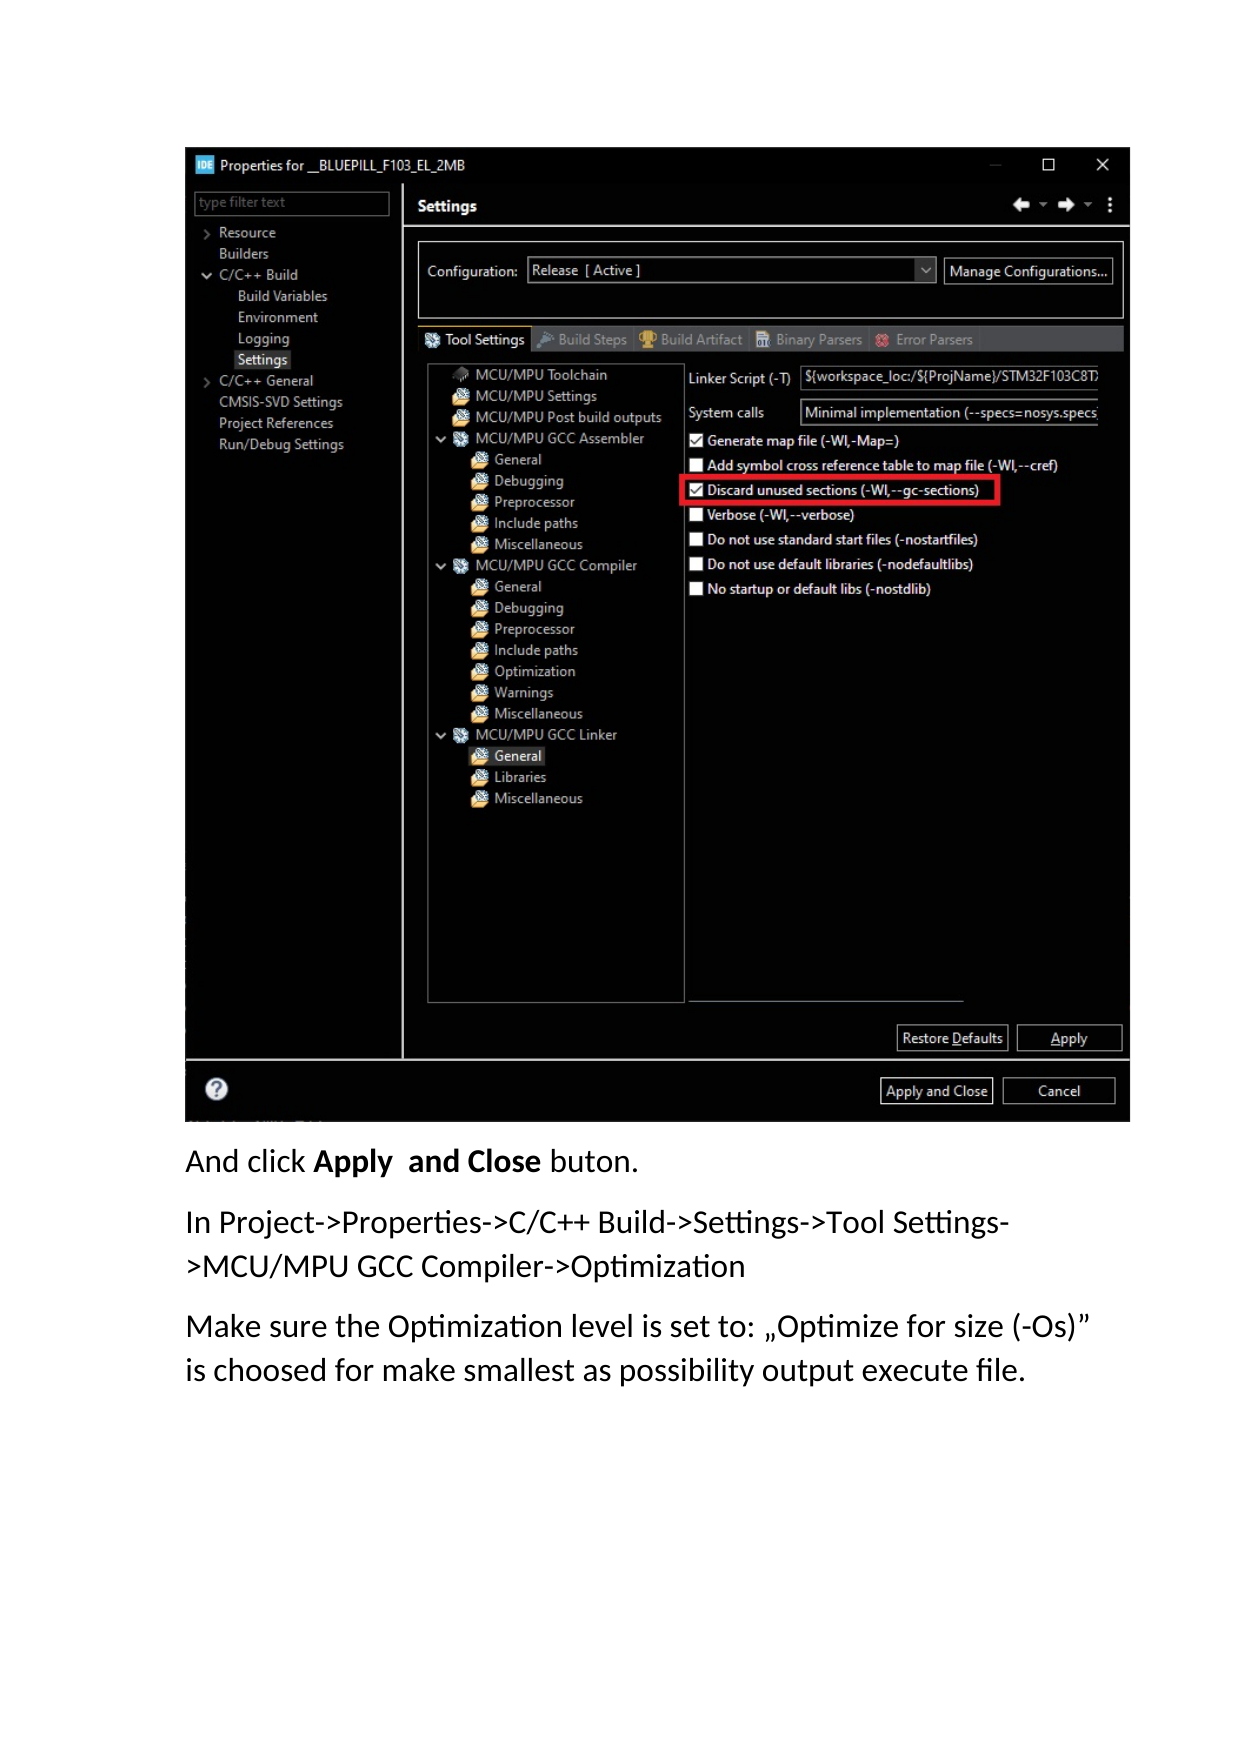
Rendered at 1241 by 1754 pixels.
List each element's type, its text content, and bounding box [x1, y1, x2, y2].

picture [185, 147, 1131, 1122]
text And click Apply and Close buton. [185, 1140, 1093, 1181]
text Make sure the Optimization level is set to: „Optimize for size (-Os)” is choosed for make smallest as possibility output execute file. [185, 1305, 1093, 1390]
text In Project->Properties->C/C++ Build->Settings->Tool Settings->MCU/MPU GCC Compiler->Optimization [185, 1201, 1093, 1285]
